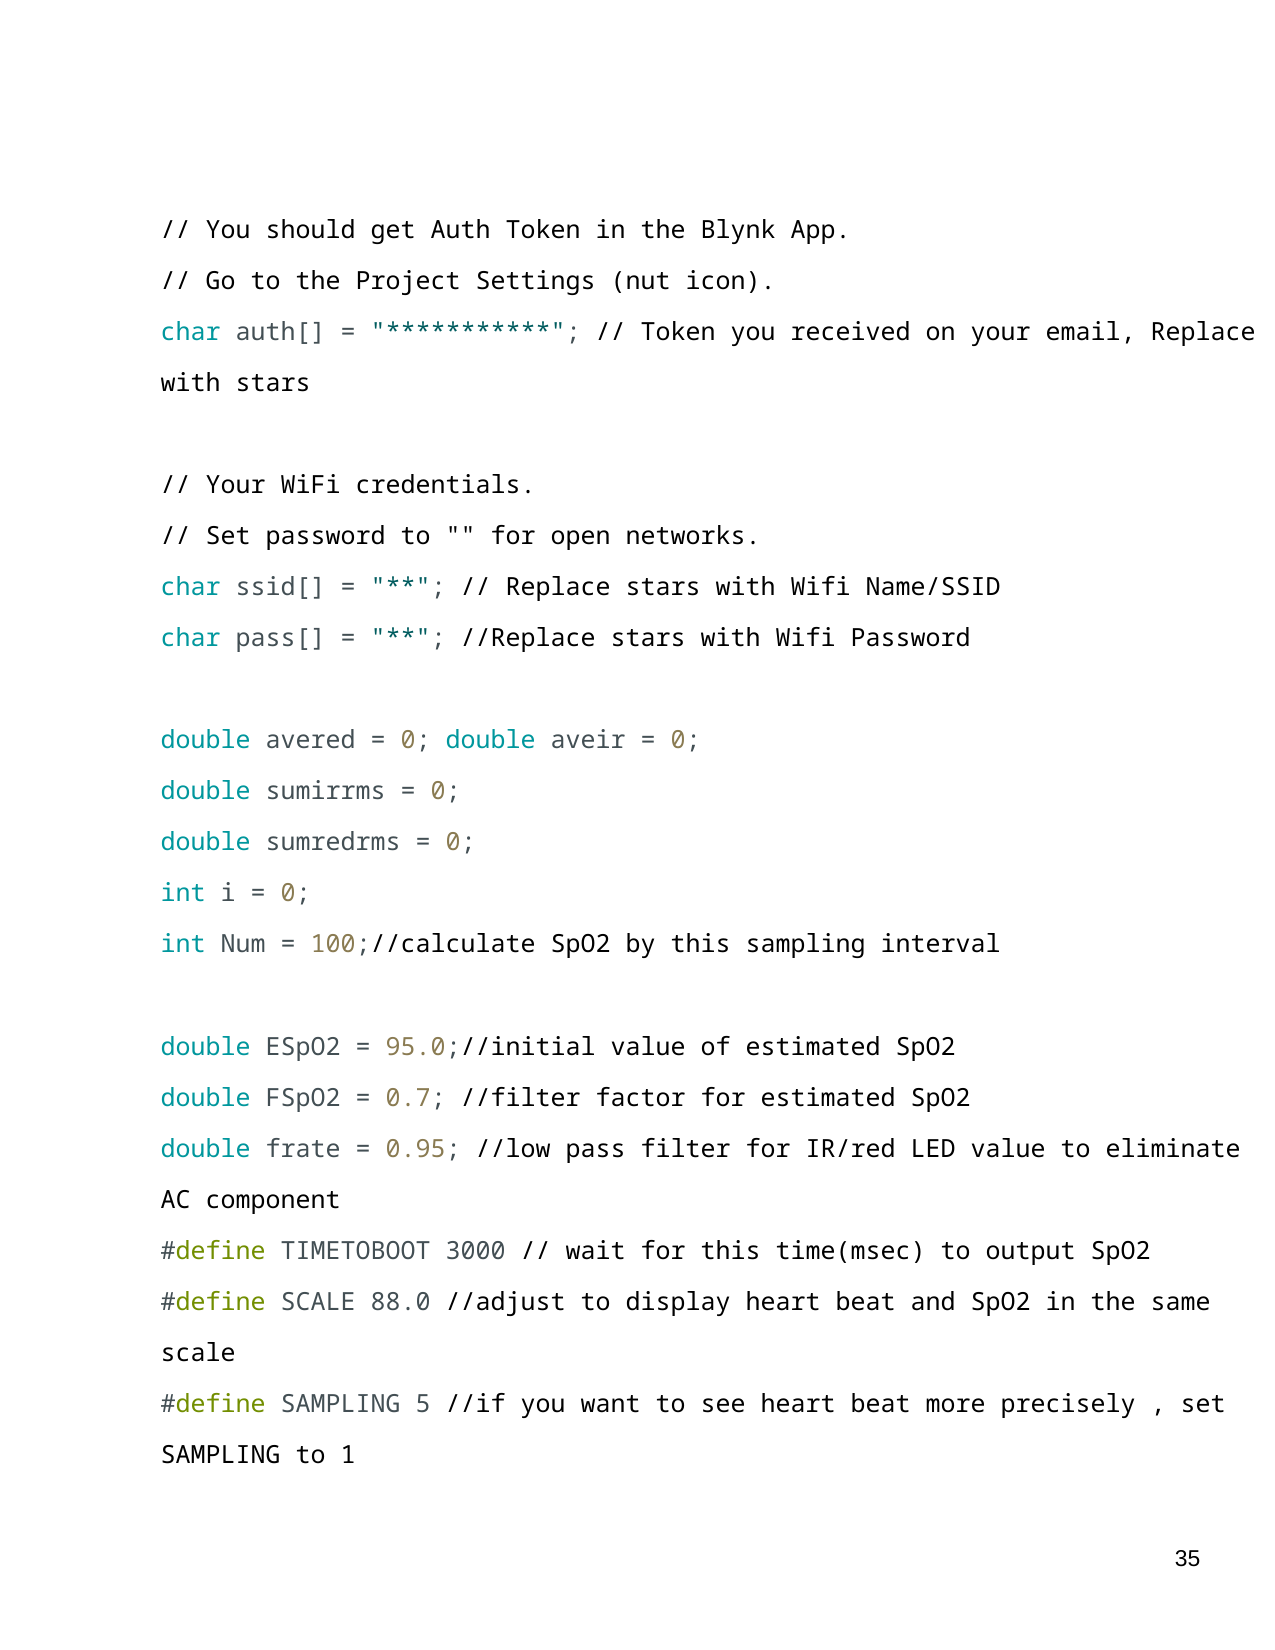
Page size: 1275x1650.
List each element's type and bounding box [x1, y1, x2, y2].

table_header [150, 150, 1273, 1481]
